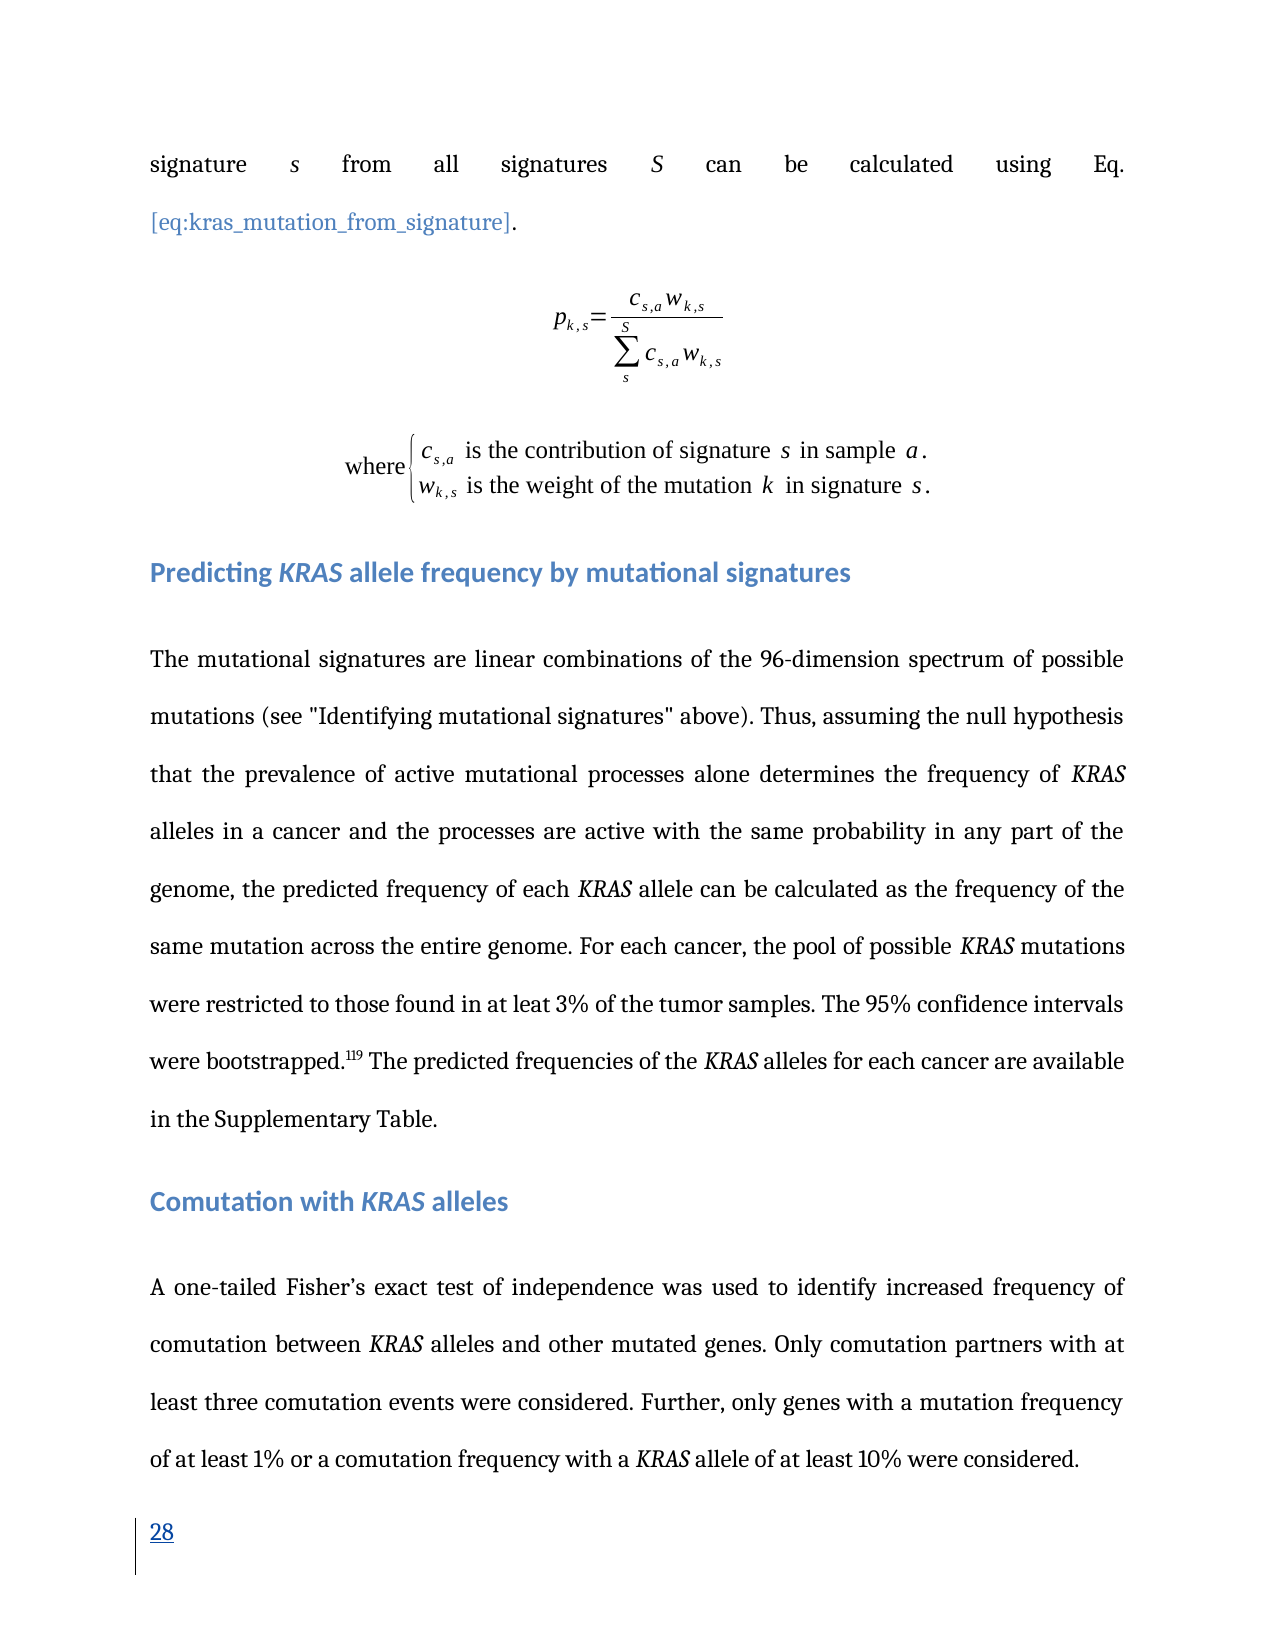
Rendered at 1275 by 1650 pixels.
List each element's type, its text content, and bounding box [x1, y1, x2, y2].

subtitle Comutation with KRAS alleles [150, 1183, 1125, 1218]
subtitle Predicting KRAS allele frequency by mutational signatures [150, 554, 1125, 590]
text A one-tailed Fisher’s exact test of independence was used to identify increased frequency of comutation between KRAS alleles and other mutated genes. Only comutation partners with at least three comutation events were considered. Further, only genes with a mutation frequency of at least 1% or a comutation frequency with a KRAS allele of at least 10% were considered. [150, 1273, 1125, 1474]
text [150, 150, 1125, 236]
text The mutational signatures are linear combinations of the 96-dimension spectrum of possible mutations (see "Identifying mutational signatures" above). Thus, assuming the null hypothesis that the prevalence of active mutational processes alone determines the frequency of KRAS alleles in a cancer and the processes are active with the same probability in any part of the genome, the predicted frequency of each KRAS allele can be calculated as the frequency of the same mutation across the entire genome. For each cancer, the pool of possible KRAS mutations were restricted to those found in at leat 3% of the tumor samples. The 95% confidence intervals were bootstrapped.119 The predicted frequencies of the KRAS alleles for each cancer are available in the Supplementary Table. [150, 644, 1125, 1133]
